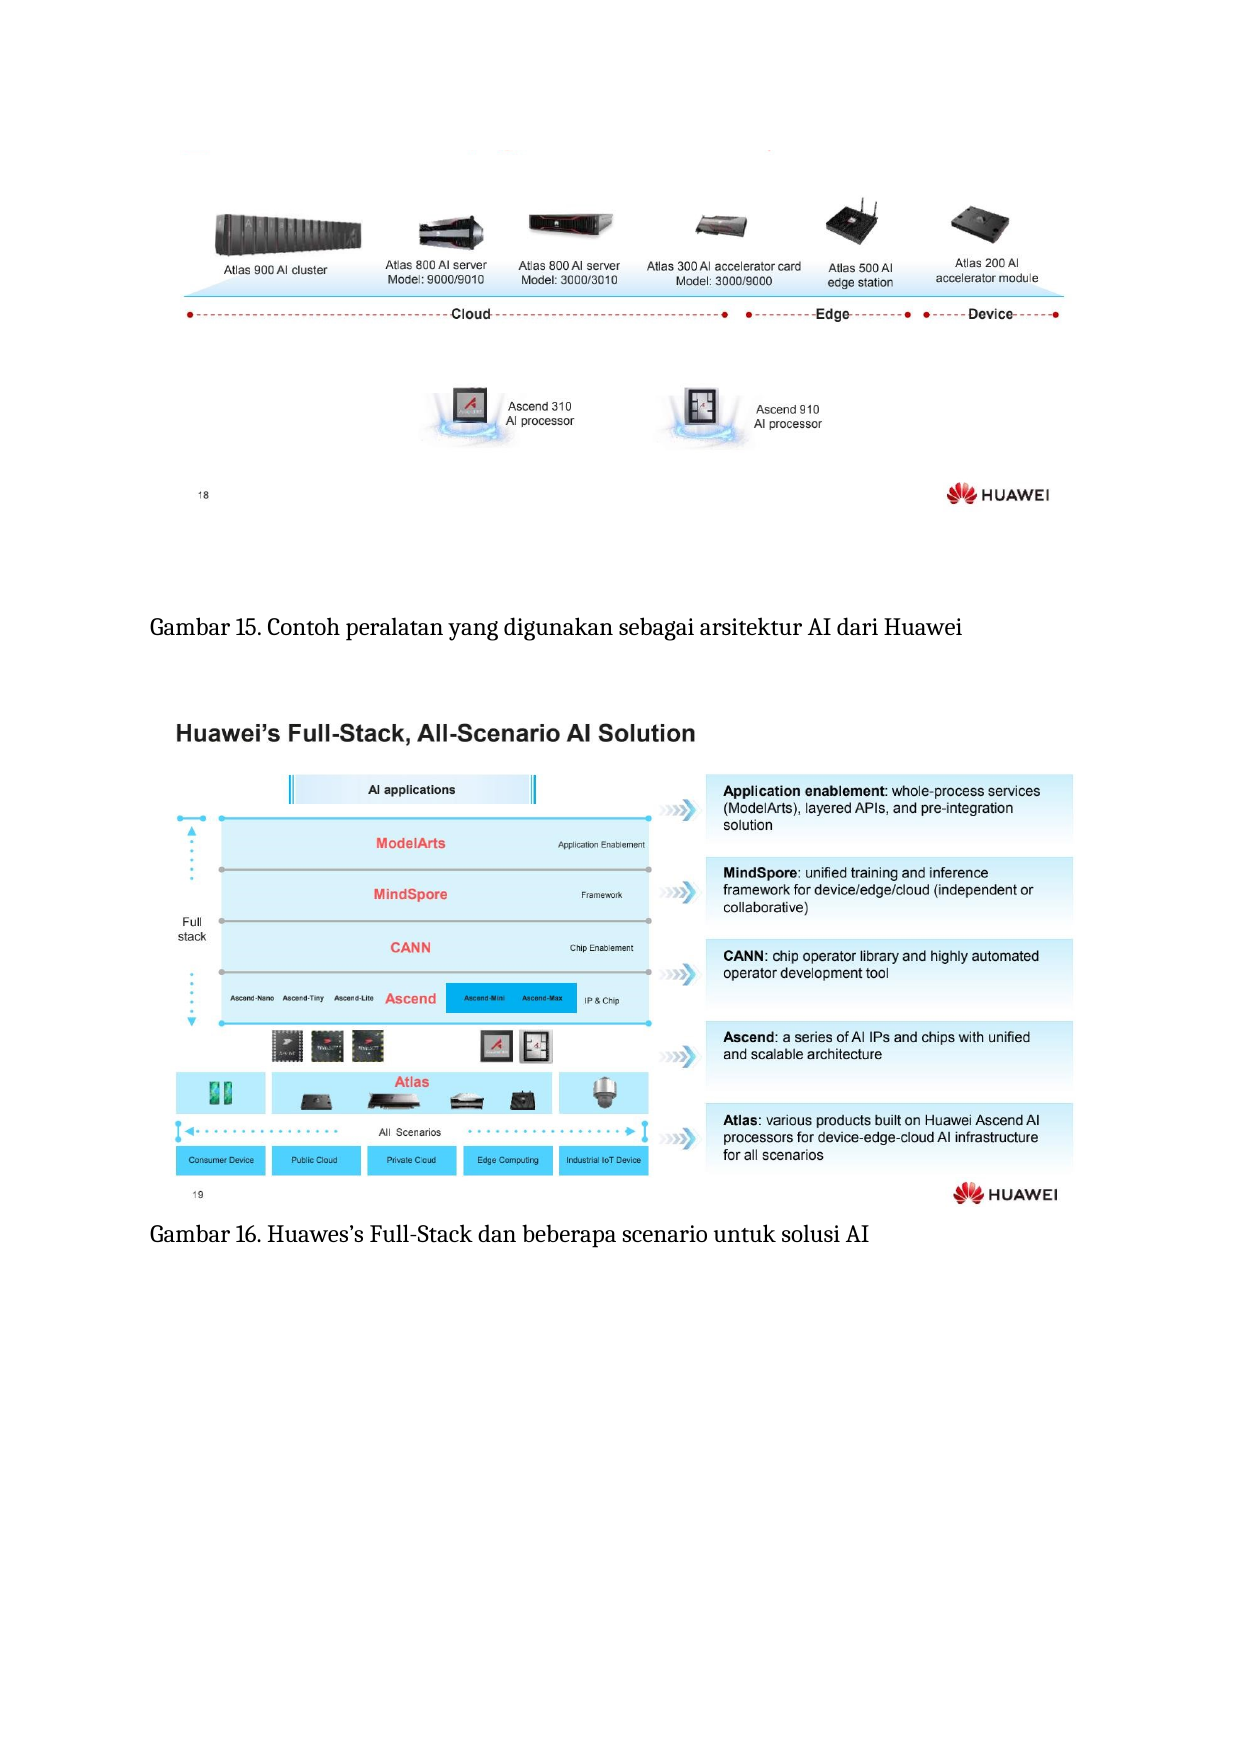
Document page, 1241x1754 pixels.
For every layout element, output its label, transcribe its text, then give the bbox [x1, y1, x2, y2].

text Gambar 15. Contoh peralatan yang digunakan sebagai arsitektur AI dari Huawei [150, 612, 1042, 641]
picture [150, 150, 1091, 518]
picture [150, 713, 1091, 1218]
text Gambar 16. Huawes’s Full-Stack dan beberapa scenario untuk solusi AI [150, 1220, 1042, 1249]
